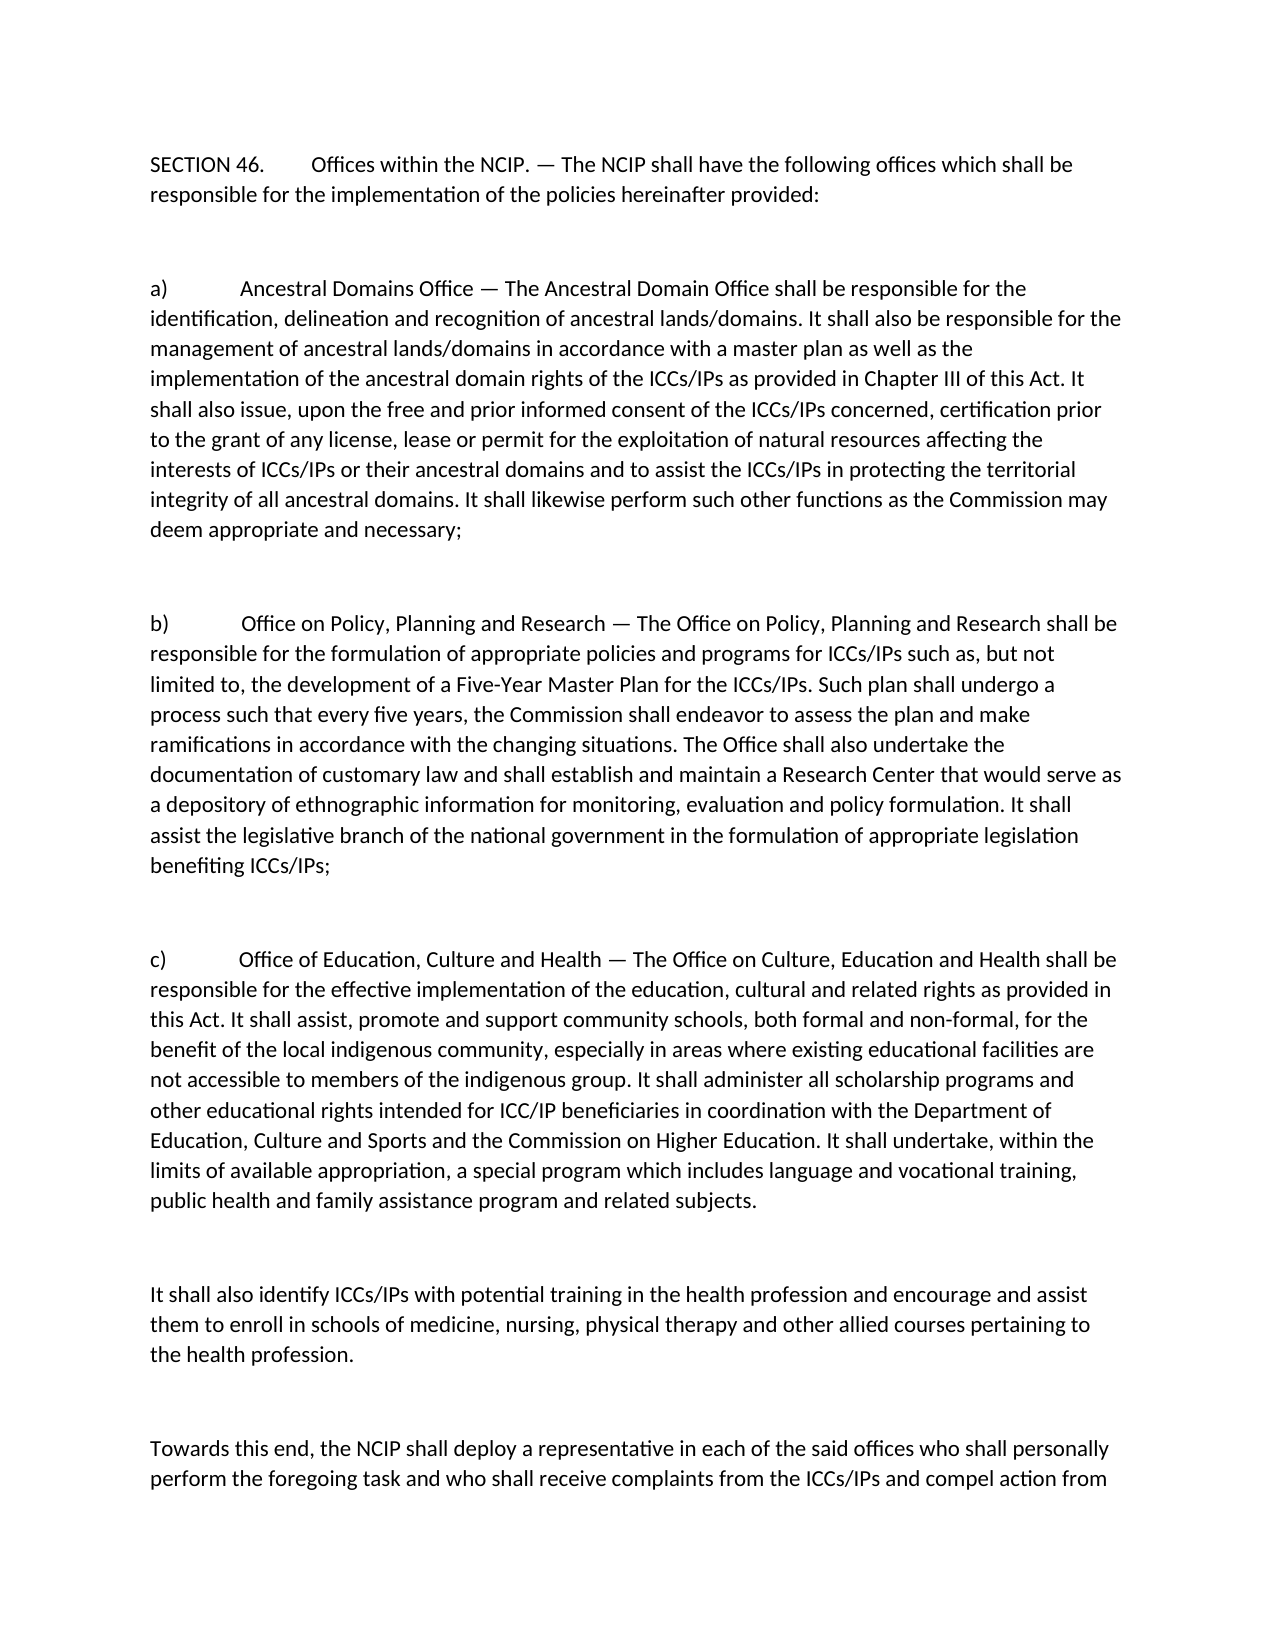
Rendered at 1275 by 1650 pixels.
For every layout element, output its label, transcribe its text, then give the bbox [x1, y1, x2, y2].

text SECTION 46. Offices within the NCIP. — The NCIP shall have the following offices which shall be responsible for the implementation of the policies hereinafter provided: [150, 150, 1125, 208]
text c) Office of Education, Culture and Health — The Office on Culture, Education and Health shall be responsible for the effective implementation of the education, cultural and related rights as provided in this Act. It shall assist, promote and support community schools, both formal and non-formal, for the benefit of the local indigenous community, especially in areas where existing educational facilities are not accessible to members of the indigenous group. It shall administer all scholarship programs and other educational rights intended for ICC/IP beneficiaries in coordination with the Department of Education, Culture and Sports and the Commission on Higher Education. It shall undertake, within the limits of available appropriation, a special program which includes language and vocational training, public health and family assistance program and related subjects. [150, 945, 1125, 1214]
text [150, 1434, 1125, 1493]
text b) Office on Policy, Planning and Research — The Office on Policy, Planning and Research shall be responsible for the formulation of appropriate policies and programs for ICCs/IPs such as, but not limited to, the development of a Five-Year Master Plan for the ICCs/IPs. Such plan shall undergo a process such that every five years, the Commission shall endeavor to assess the plan and make ramifications in accordance with the changing situations. The Office shall also undertake the documentation of customary law and shall establish and maintain a Research Center that would serve as a depository of ethnographic information for monitoring, evaluation and policy formulation. It shall assist the legislative branch of the national government in the formulation of appropriate legislation benefiting ICCs/IPs; [150, 609, 1125, 879]
text It shall also identify ICCs/IPs with potential training in the health profession and encourage and assist them to enroll in schools of medicine, nursing, physical therapy and other allied courses pertaining to the health profession. [150, 1280, 1125, 1369]
text a) Ancestral Domains Office — The Ancestral Domain Office shall be responsible for the identification, delineation and recognition of ancestral lands/domains. It shall also be responsible for the management of ancestral lands/domains in accordance with a master plan as well as the implementation of the ancestral domain rights of the ICCs/IPs as provided in Chapter III of this Act. It shall also issue, upon the free and prior informed consent of the ICCs/IPs concerned, certification prior to the grant of any license, lease or permit for the exploitation of natural resources affecting the interests of ICCs/IPs or their ancestral domains and to assist the ICCs/IPs in protecting the territorial integrity of all ancestral domains. It shall likewise perform such other functions as the Commission may deem appropriate and necessary; [150, 274, 1125, 544]
